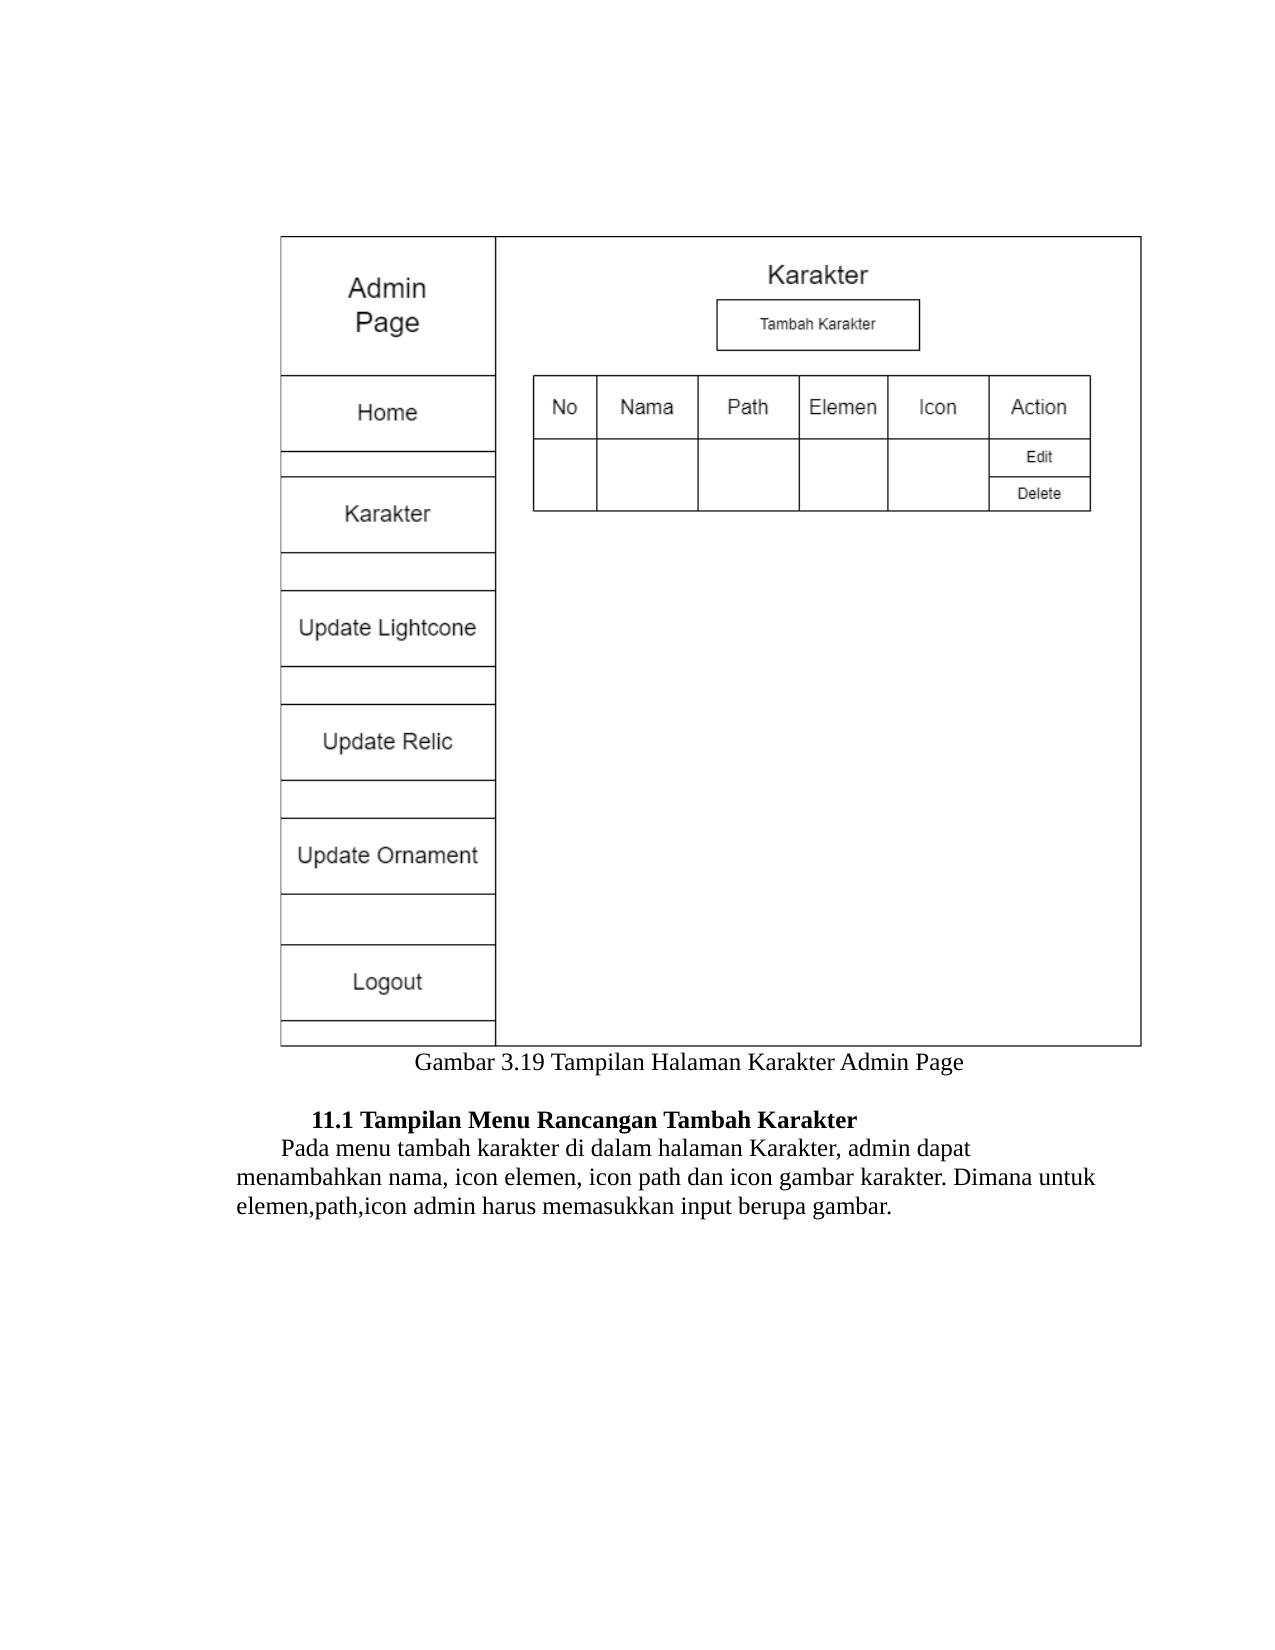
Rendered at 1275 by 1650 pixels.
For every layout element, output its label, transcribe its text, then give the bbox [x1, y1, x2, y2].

text Gambar 3.19 Tampilan Halaman Karakter Admin Page [236, 1047, 1098, 1076]
list Tampilan Menu Rancangan Tambah Karakter [311, 1105, 1098, 1133]
picture [280, 236, 1143, 1048]
text Pada menu tambah karakter di dalam halaman Karakter, admin dapat menambahkan nama, icon elemen, icon path dan icon gambar karakter. Dimana untuk elemen,path,icon admin harus memasukkan input berupa gambar. [236, 1133, 1098, 1220]
